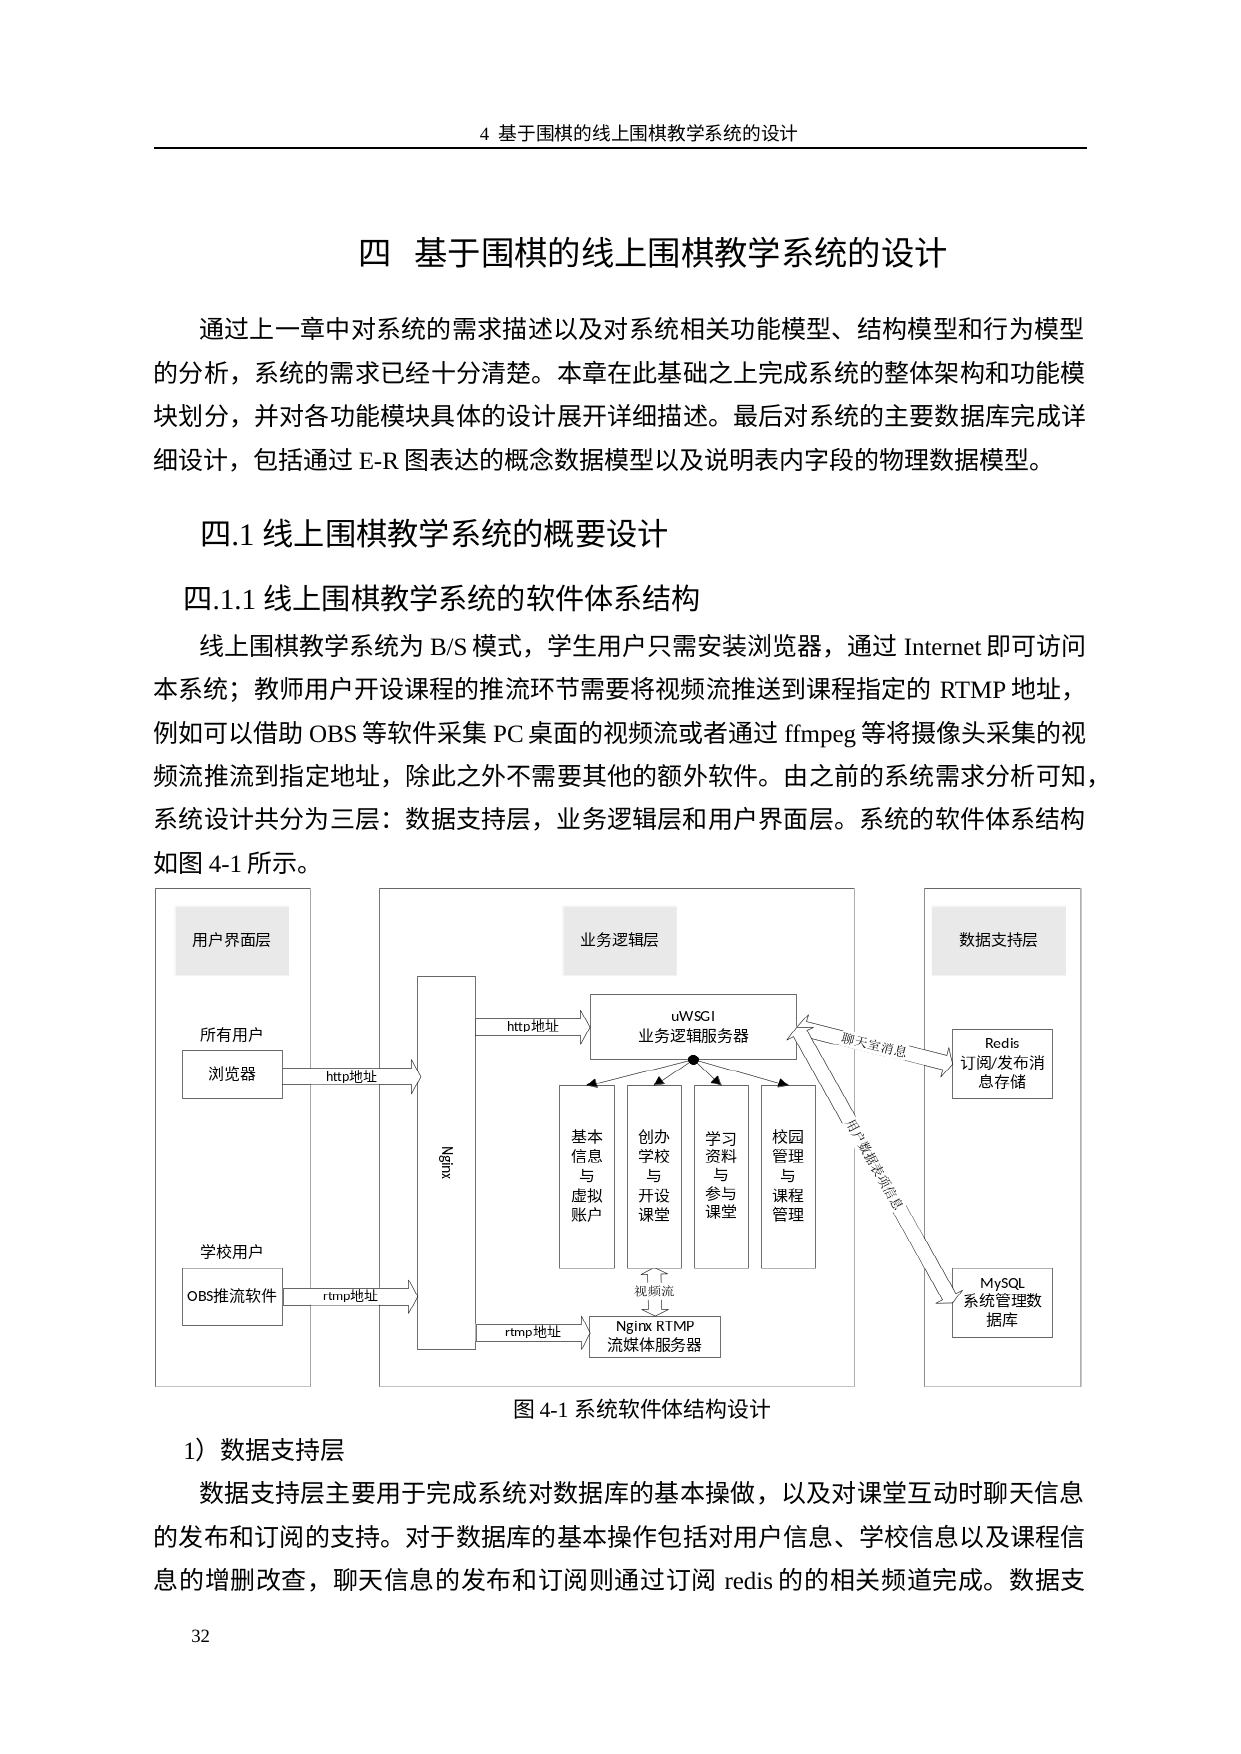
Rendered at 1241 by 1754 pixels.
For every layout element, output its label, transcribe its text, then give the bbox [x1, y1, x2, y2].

text 线上围棋教学系统为B/S模式，学生用户只需安装浏览器，通过Internet即可访问本系统；教师用户开设课程的推流环节需要将视频流推送到课程指定的RTMP地址，例如可以借助OBS等软件采集PC桌面的视频流或者通过ffmpeg等将摄像头采集的视频流推流到指定地址，除此之外不需要其他的额外软件。由之前的系统需求分析可知，系统设计共分为三层：数据支持层，业务逻辑层和用户界面层。系统的软件体系结构如图4-1所示。 [153, 626, 1087, 879]
subtitle 线上围棋教学系统的软件体系结构 [183, 575, 1087, 618]
text 图4-1 系统软件体结构设计 [153, 1392, 1087, 1424]
subtitle 数据支持层 [183, 1430, 1087, 1467]
subtitle 基于围棋的线上围棋教学系统的设计 [219, 227, 1087, 275]
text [153, 1474, 1087, 1597]
subtitle 线上围棋教学系统的概要设计 [200, 509, 1087, 554]
text 通过上一章中对系统的需求描述以及对系统相关功能模型、结构模型和行为模型的分析，系统的需求已经十分清楚。本章在此基础之上完成系统的整体架构和功能模块划分，并对各功能模块具体的设计展开详细描述。最后对系统的主要数据库完成详细设计，包括通过E-R图表达的概念数据模型以及说明表内字段的物理数据模型。 [153, 310, 1087, 477]
